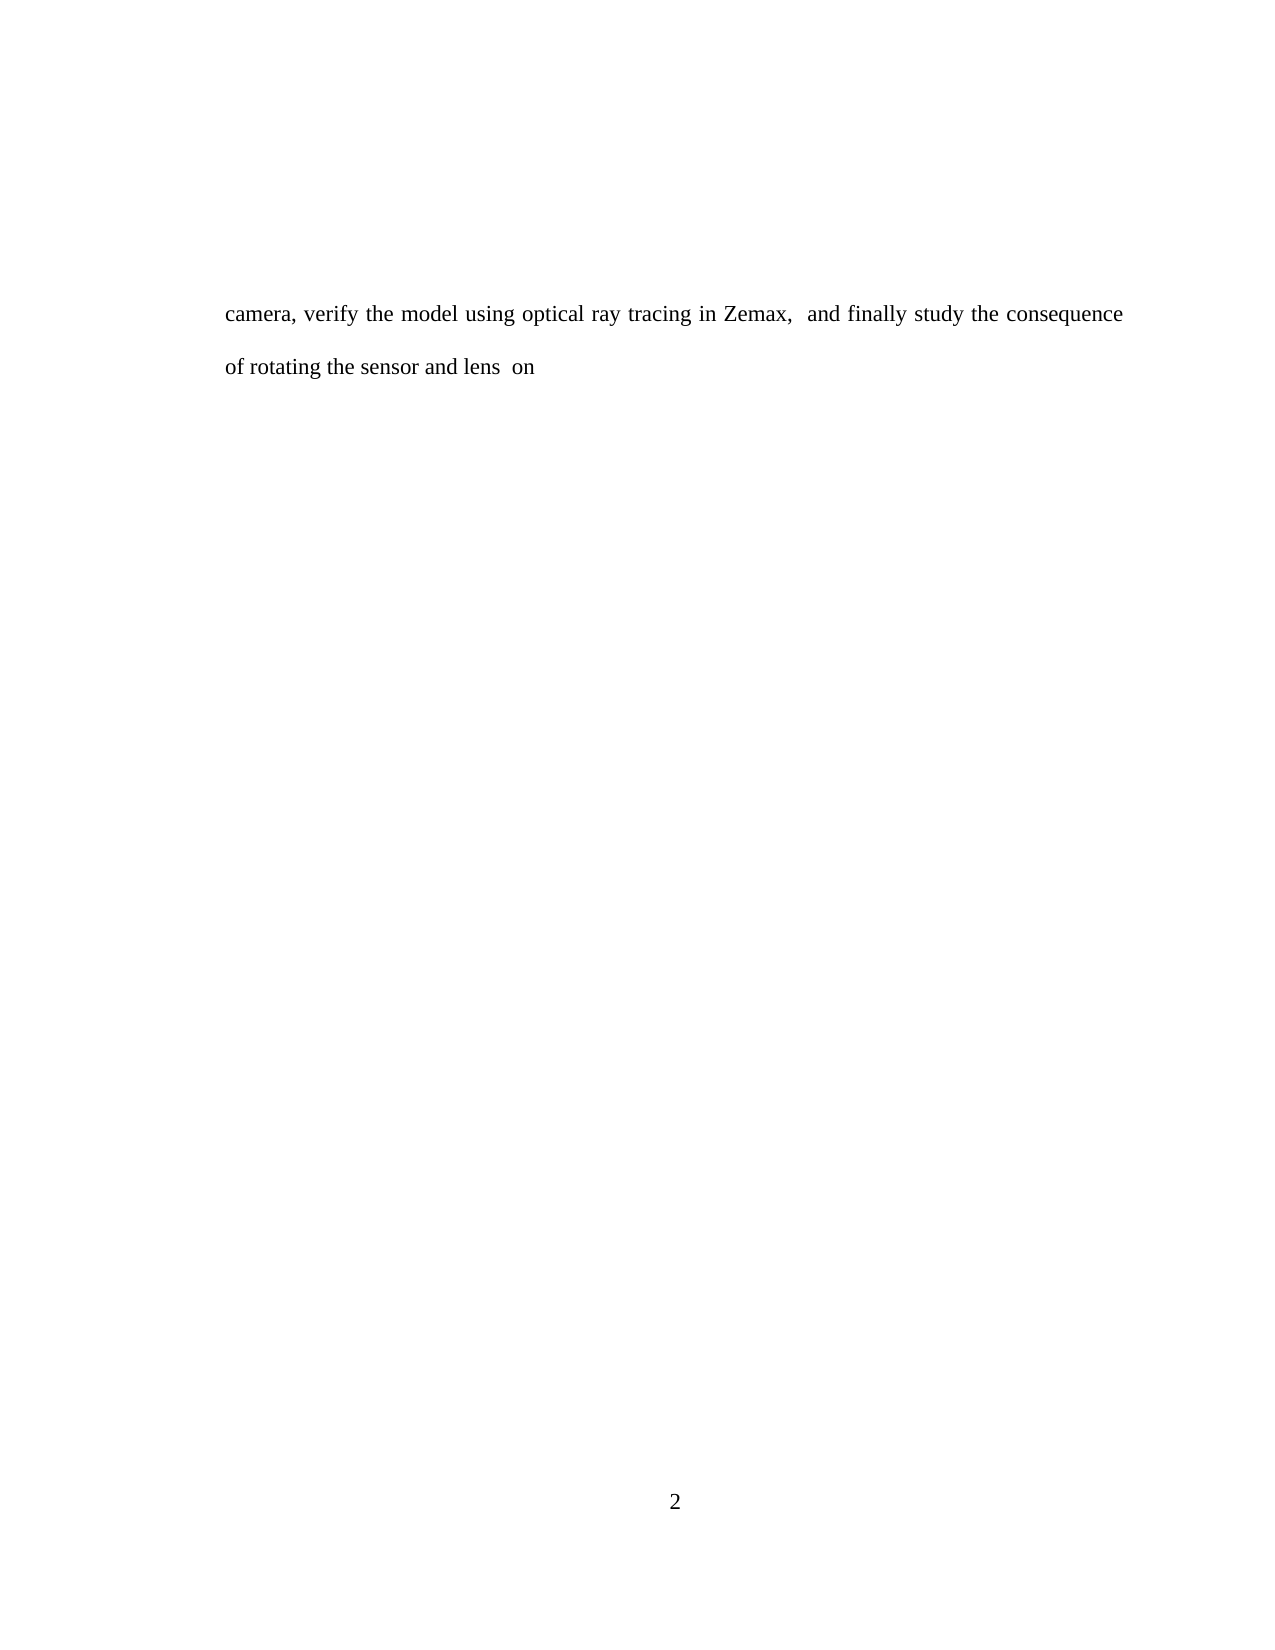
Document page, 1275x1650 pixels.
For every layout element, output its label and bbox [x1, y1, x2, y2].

text [225, 300, 1125, 379]
